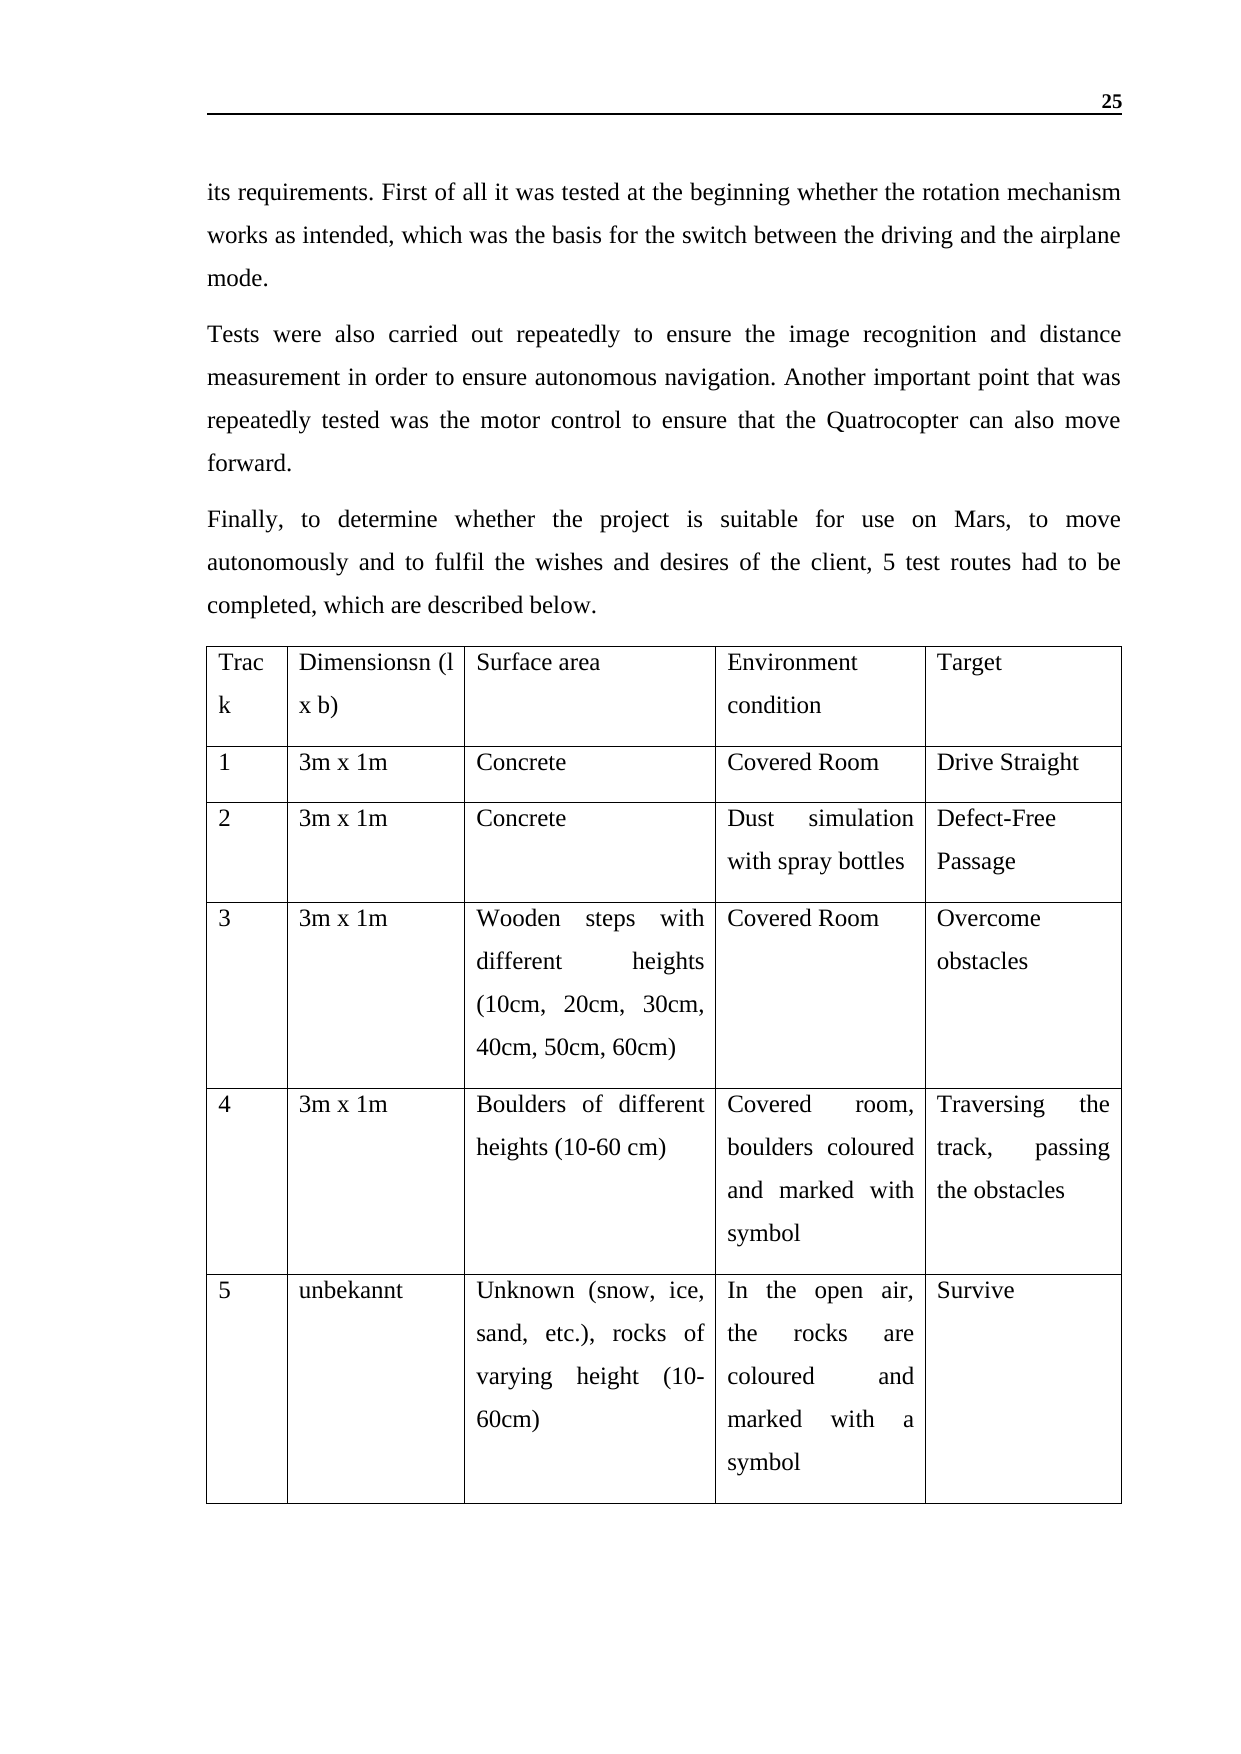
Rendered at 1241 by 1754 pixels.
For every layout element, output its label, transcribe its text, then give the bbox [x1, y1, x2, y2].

table_cell In the open air, the rocks are coloured and marked with a symbol [716, 1275, 925, 1503]
text Tests were also carried out repeatedly to ensure the image recognition and distance measurement in order to ensure autonomous navigation. Another important point that was repeatedly tested was the motor control to ensure that the Quatrocopter can also move forward. [207, 319, 1122, 477]
table_cell 1 [207, 747, 287, 802]
table_cell Covered room, boulders coloured and marked with symbol [716, 1089, 925, 1274]
table_cell 4 [207, 1089, 287, 1274]
text Finally, to determine whether the project is suitable for use on Mars, to move autonomously and to fulfil the wishes and desires of the client, 5 test routes had to be completed, which are described below. [207, 504, 1122, 619]
table_cell 3m x 1m [288, 903, 464, 1088]
table_cell Defect-Free Passage [926, 803, 1121, 902]
table_header Track [207, 647, 287, 746]
table_cell Covered Room [716, 903, 925, 1088]
table_cell 3 [207, 903, 287, 1088]
table_cell Drive Straight [926, 747, 1121, 802]
table_cell Dust simulation with spray bottles [716, 803, 925, 902]
table_cell Covered Room [716, 747, 925, 802]
table_cell Traversing the track, passing the obstacles [926, 1089, 1121, 1274]
table_cell Wooden steps with different heights (10cm, 20cm, 30cm, 40cm, 50cm, 60cm) [465, 903, 715, 1088]
table_header Dimensionsn (l x b) [288, 647, 464, 746]
table_cell Overcome obstacles [926, 903, 1121, 1088]
table_cell 3m x 1m [288, 747, 464, 802]
table_cell Concrete [465, 803, 715, 902]
table_cell 2 [207, 803, 287, 902]
table_cell Unknown (snow, ice, sand, etc.), rocks of varying height (10-60cm) [465, 1275, 715, 1503]
table_cell 5 [207, 1275, 287, 1503]
table_cell Survive [926, 1275, 1121, 1503]
table_cell unbekannt [288, 1275, 464, 1503]
table_header Target [926, 647, 1121, 746]
table_header Environment condition [716, 647, 925, 746]
table_cell Concrete [465, 747, 715, 802]
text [207, 177, 1122, 292]
table_cell Boulders of different heights (10-60 cm) [465, 1089, 715, 1274]
table_header Surface area [465, 647, 715, 746]
table_cell 3m x 1m [288, 803, 464, 902]
table_cell 3m x 1m [288, 1089, 464, 1274]
